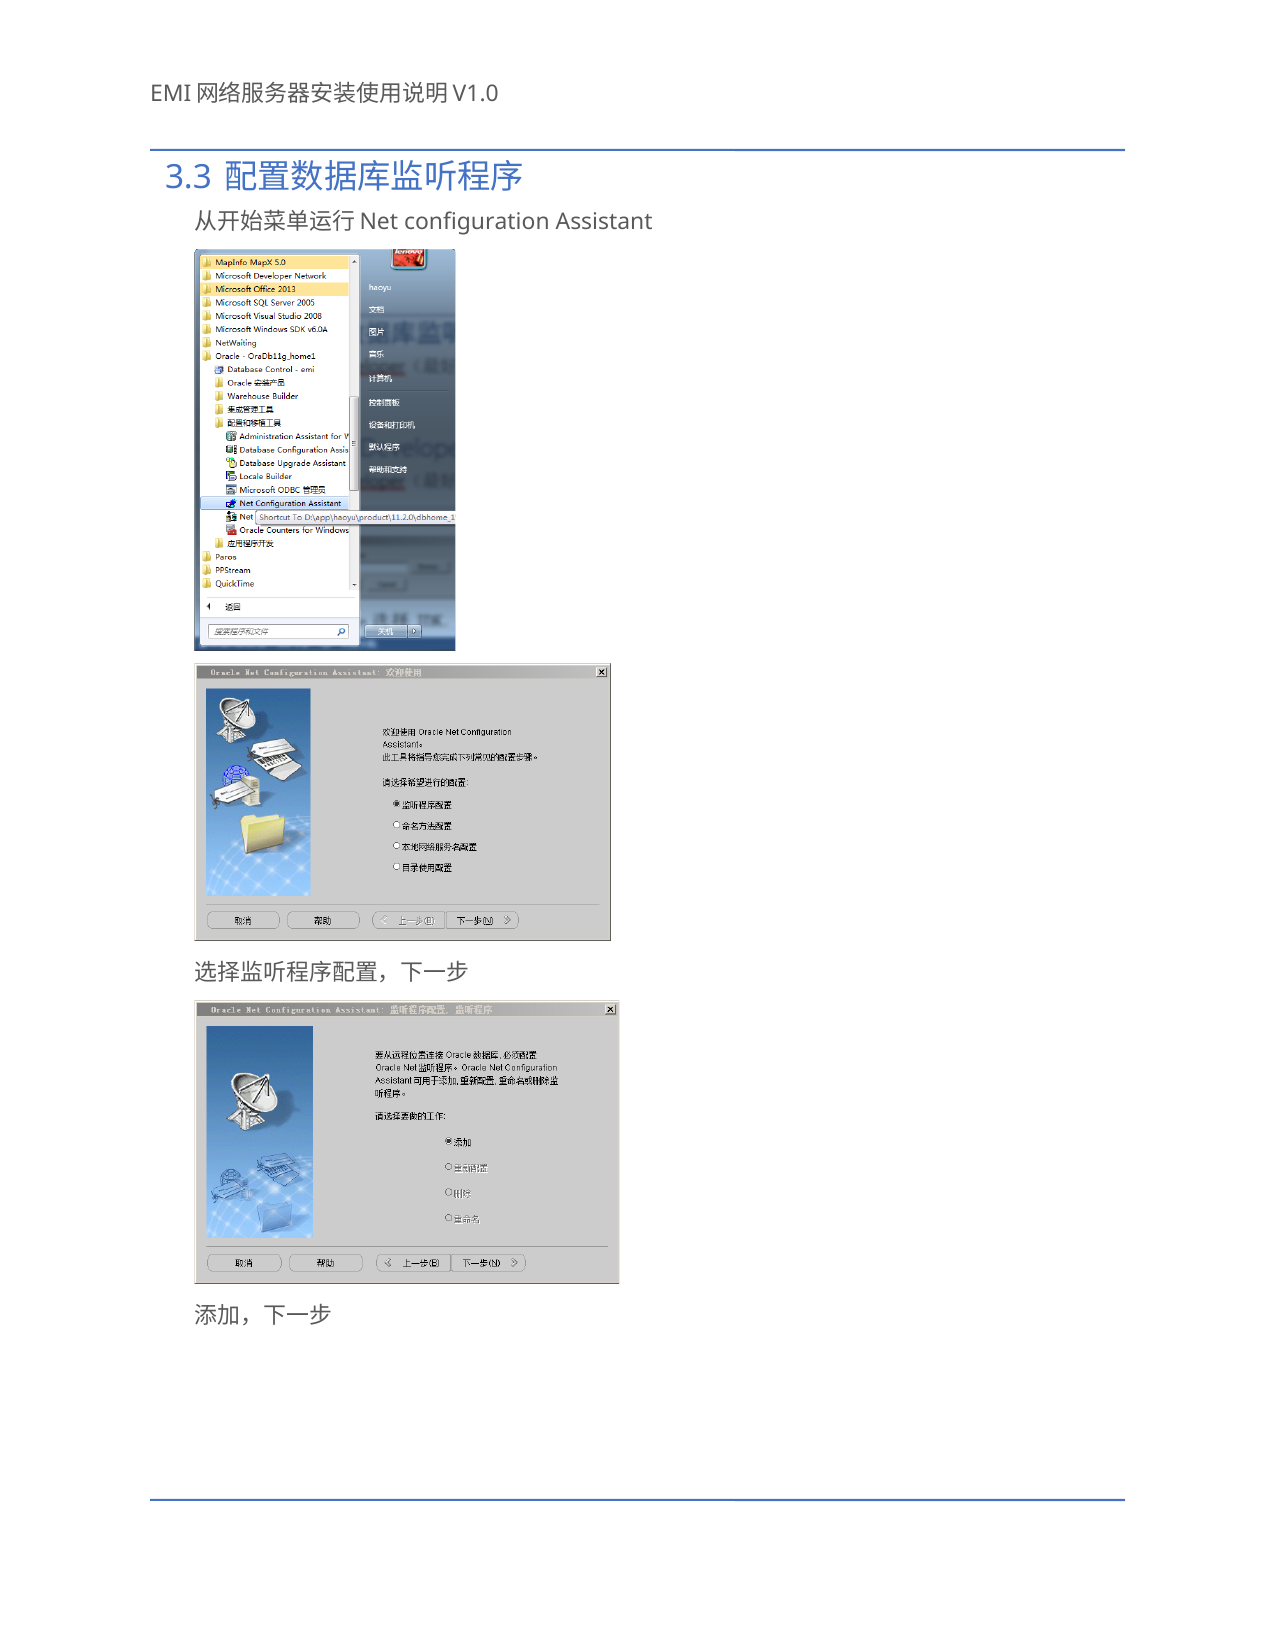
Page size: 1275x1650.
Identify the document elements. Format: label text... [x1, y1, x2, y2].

picture [194, 1000, 620, 1284]
subtitle 配置数据库监听程序 [165, 150, 1125, 198]
list 从开始菜单运行Net configuration Assistant [194, 203, 1125, 236]
picture [194, 663, 611, 941]
list 添加，下一步 [194, 1297, 1125, 1330]
picture [194, 249, 456, 651]
list 选择监听程序配置，下一步 [194, 954, 1125, 987]
